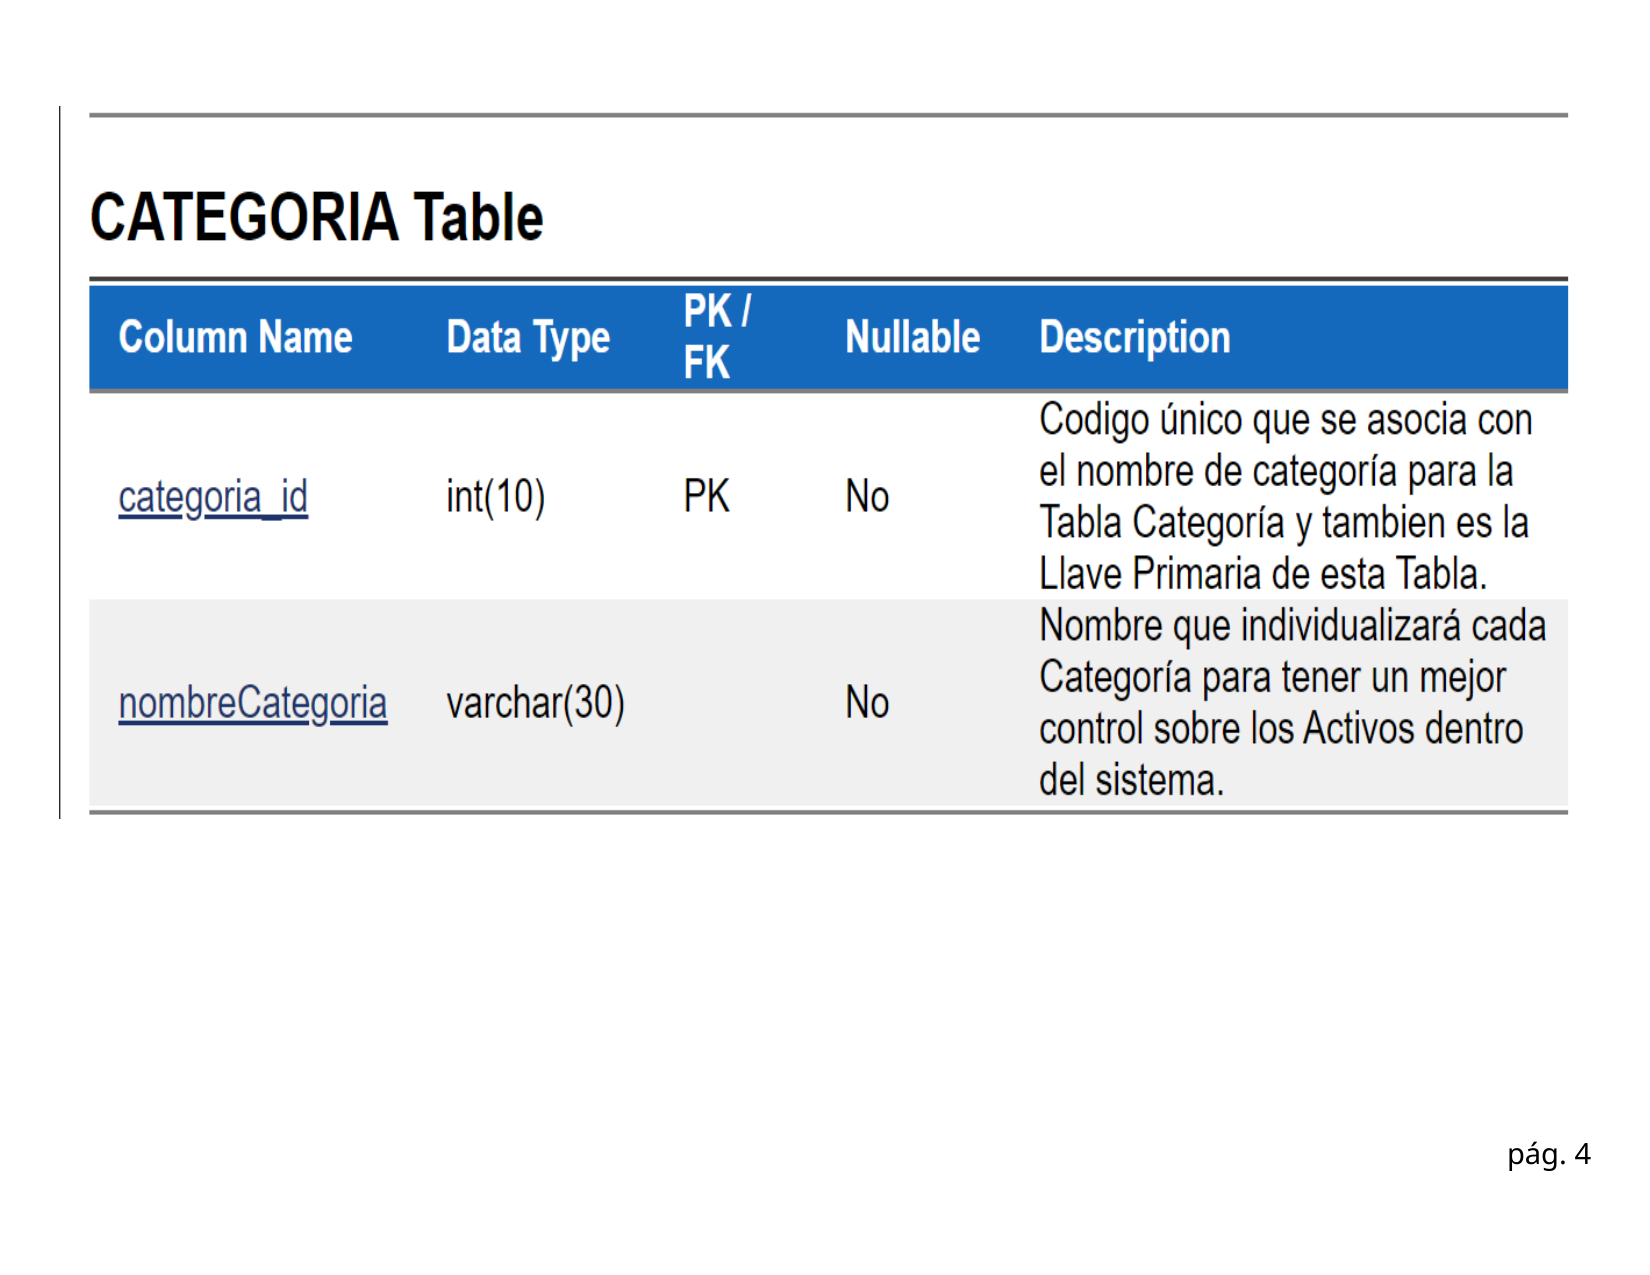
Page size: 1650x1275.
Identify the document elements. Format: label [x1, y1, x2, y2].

picture [59, 106, 1591, 819]
